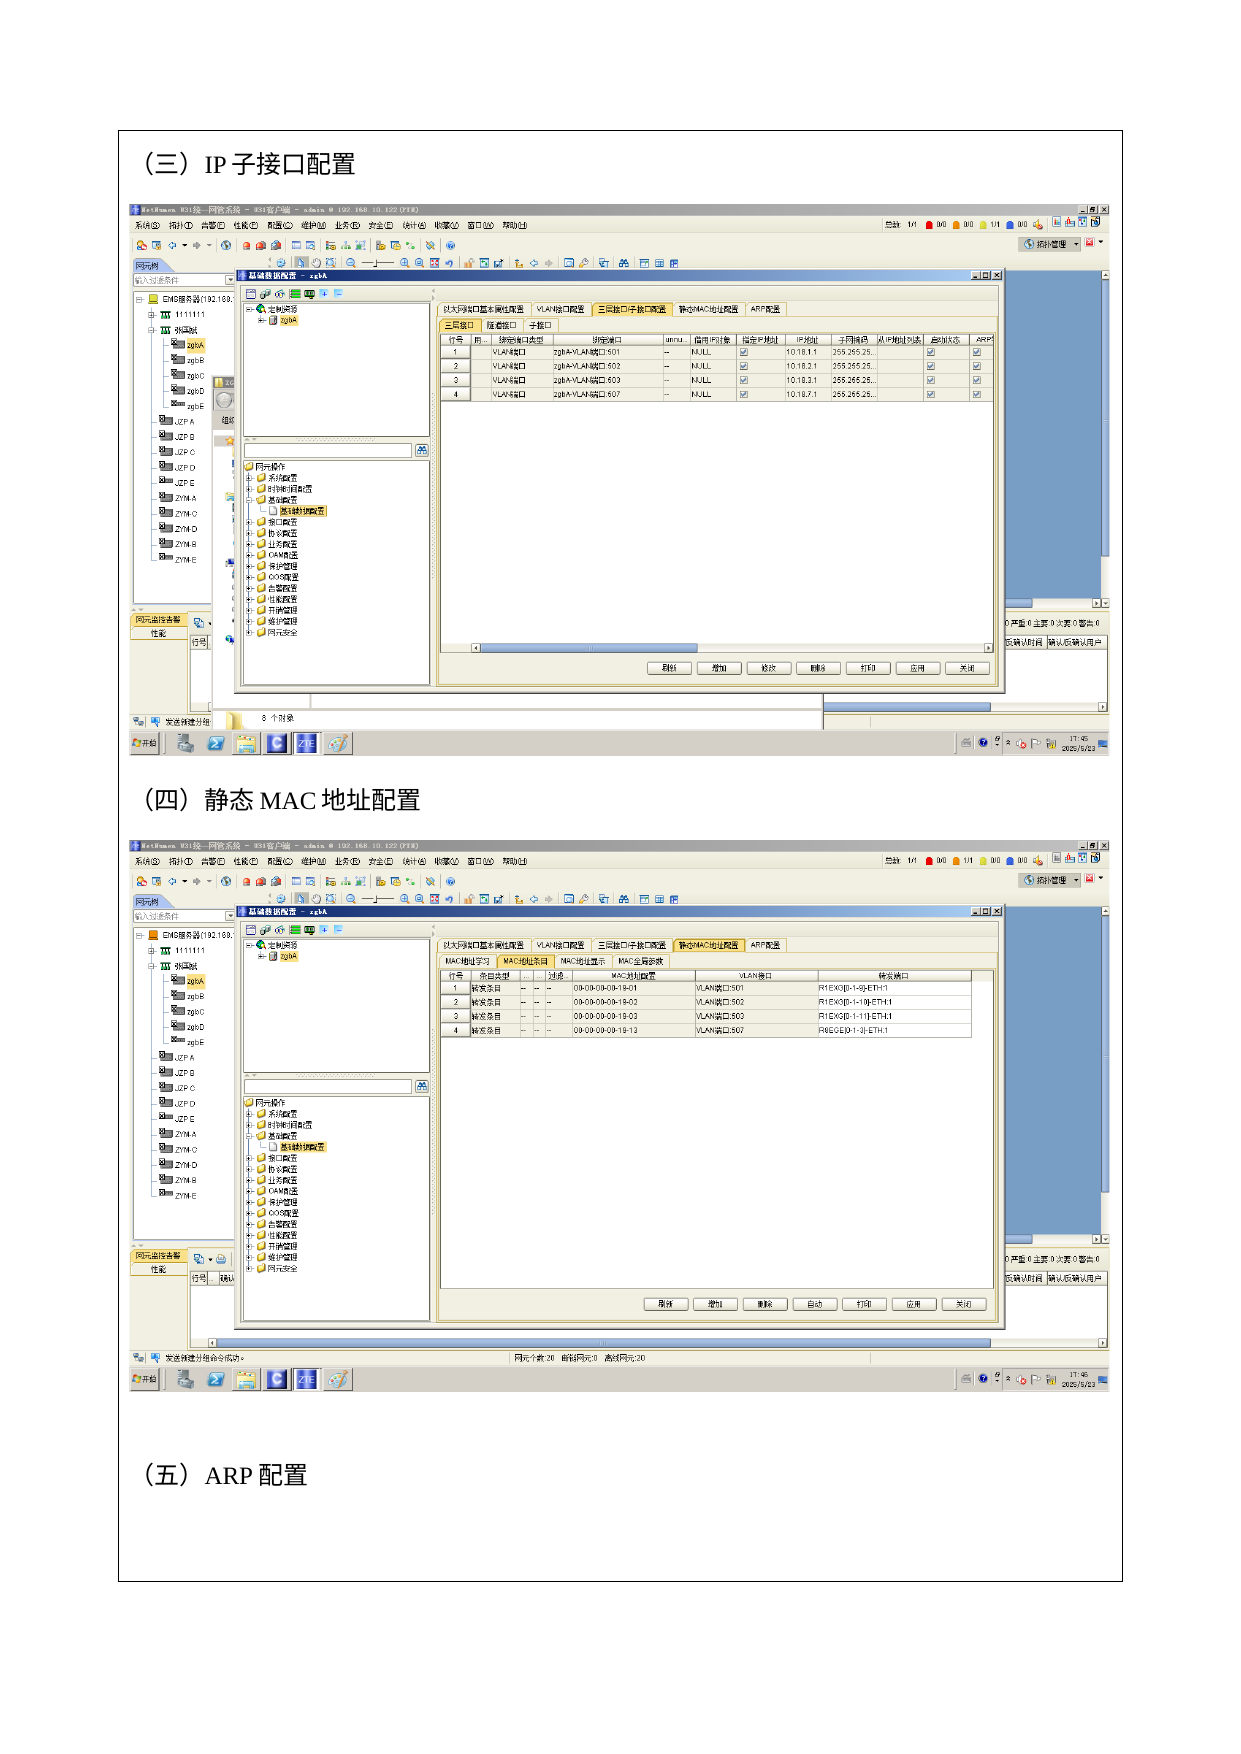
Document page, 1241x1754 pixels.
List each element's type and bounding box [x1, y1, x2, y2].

picture [129, 840, 1110, 1392]
table_cell [119, 131, 1122, 1581]
picture [129, 204, 1110, 756]
